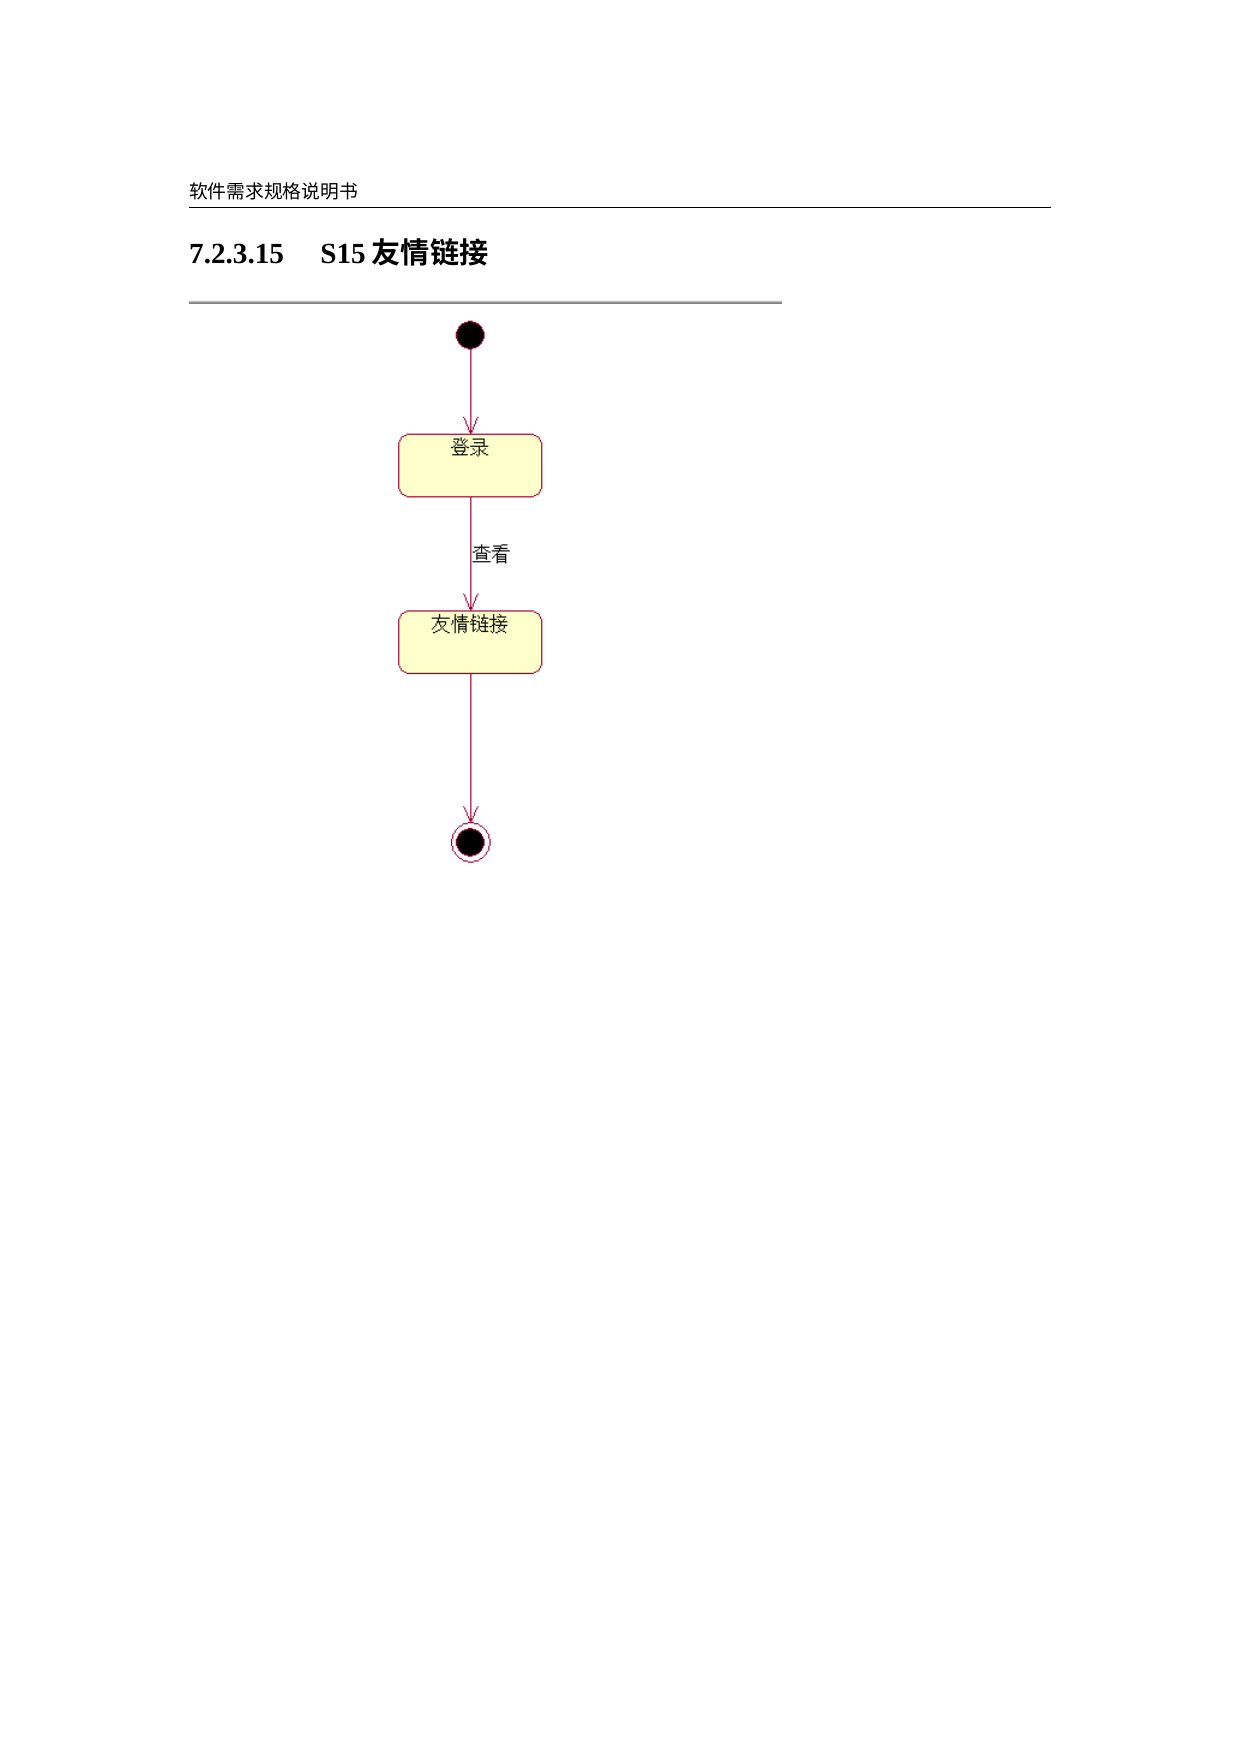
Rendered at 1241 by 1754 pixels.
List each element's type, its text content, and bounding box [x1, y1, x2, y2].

subtitle S15友情链接 [189, 229, 1051, 272]
picture [188, 300, 782, 951]
